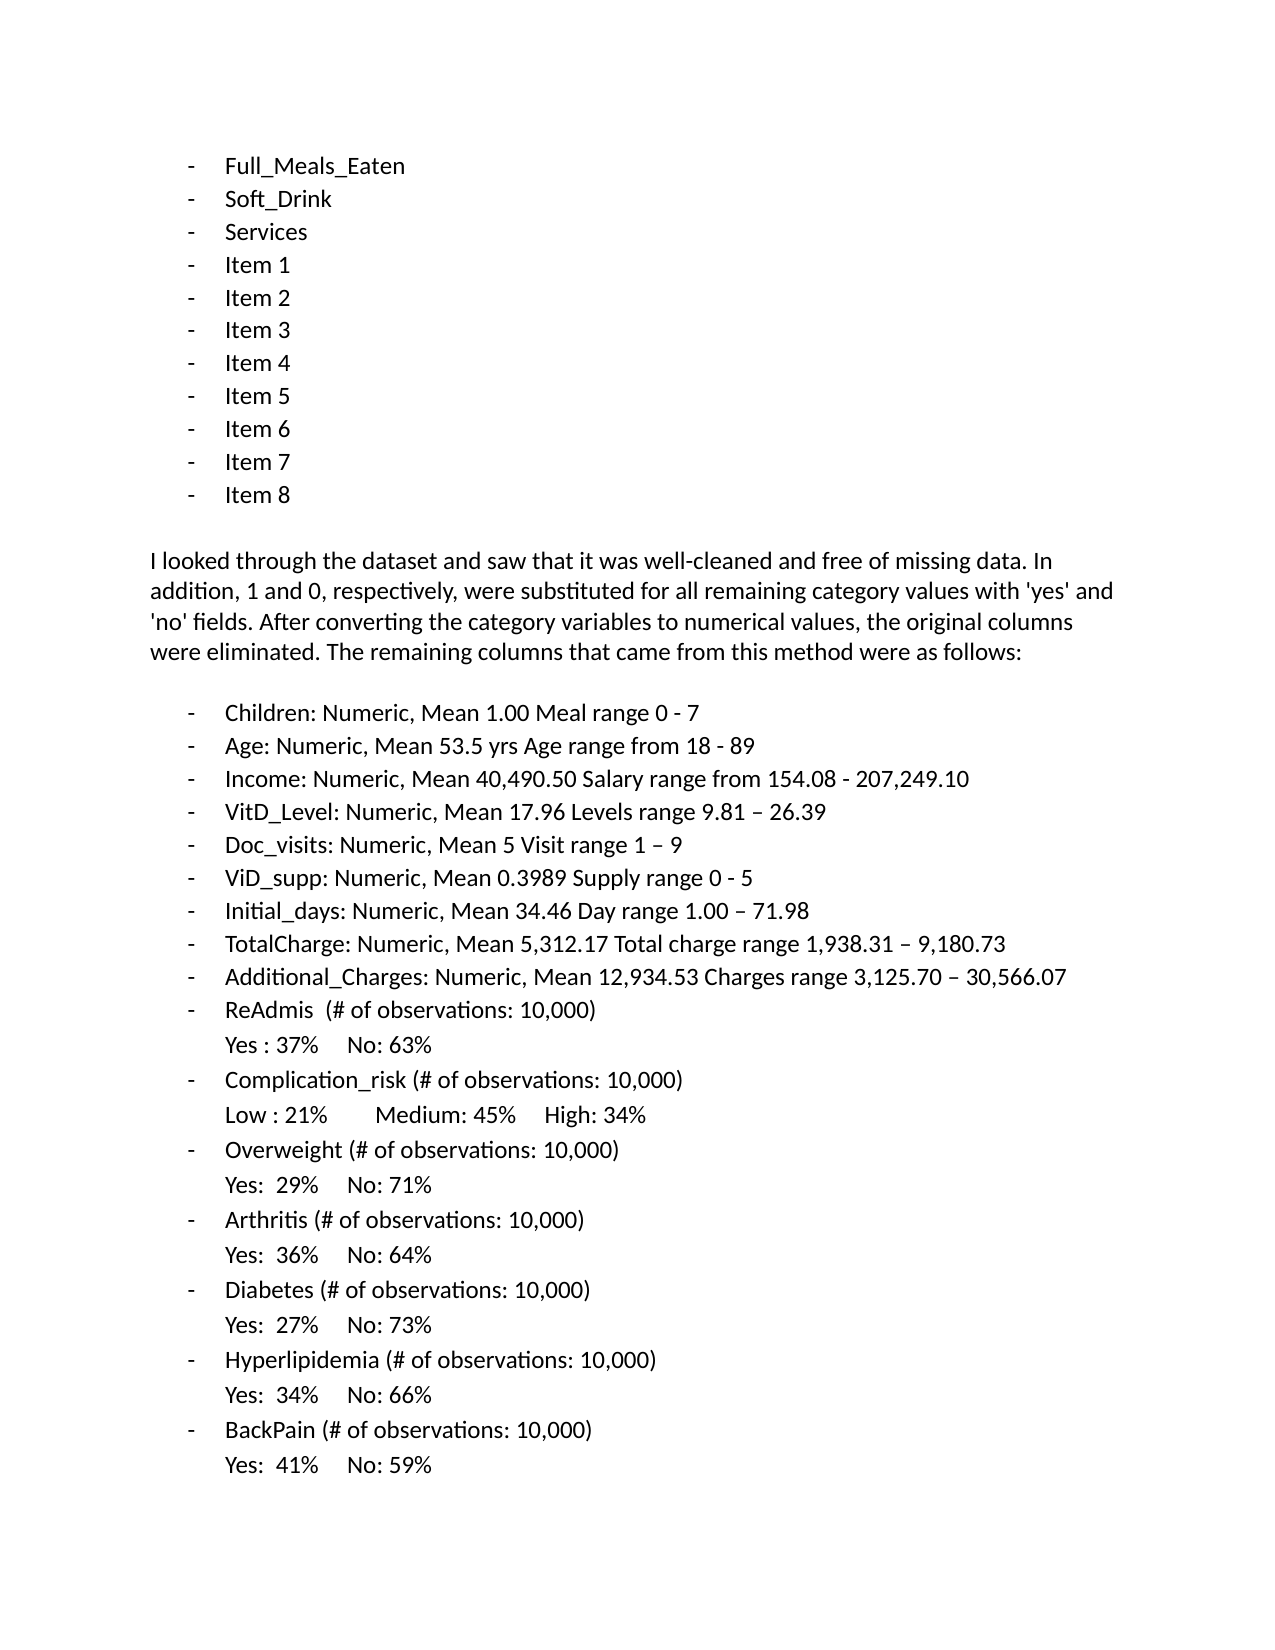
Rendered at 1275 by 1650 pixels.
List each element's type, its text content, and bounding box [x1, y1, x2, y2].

list VitD_Level: Numeric, Mean 17.96 Levels range 9.81 – 26.39 [187, 796, 1125, 827]
list Yes: 41% No: 59% [225, 1449, 1125, 1479]
list Hyperlipidemia (# of observations: 10,000) [187, 1344, 1125, 1374]
list TotalCharge: Numeric, Mean 5,312.17 Total charge range 1,938.31 – 9,180.73 [187, 928, 1125, 958]
list Item 6 [187, 413, 1125, 444]
list Overweight (# of observations: 10,000) [187, 1134, 1125, 1164]
list Age: Numeric, Mean 53.5 yrs Age range from 18 - 89 [187, 731, 1125, 761]
list Doc_visits: Numeric, Mean 5 Visit range 1 – 9 [187, 829, 1125, 860]
list Yes: 36% No: 64% [225, 1239, 1125, 1269]
list Item 1 [187, 249, 1125, 279]
list Soft_Drink [187, 183, 1125, 213]
list Income: Numeric, Mean 40,490.50 Salary range from 154.08 - 207,249.10 [187, 763, 1125, 794]
list Children: Numeric, Mean 1.00 Meal range 0 - 7 [187, 698, 1125, 728]
list Item 5 [187, 380, 1125, 411]
list Arthritis (# of observations: 10,000) [187, 1204, 1125, 1234]
list ReAdmis (# of observations: 10,000) [187, 994, 1125, 1024]
list BackPain (# of observations: 10,000) [187, 1414, 1125, 1444]
list Item 2 [187, 282, 1125, 312]
list Diabetes (# of observations: 10,000) [187, 1274, 1125, 1304]
list Item 8 [187, 479, 1125, 510]
list Initial_days: Numeric, Mean 34.46 Day range 1.00 – 71.98 [187, 895, 1125, 926]
list ViD_supp: Numeric, Mean 0.3989 Supply range 0 - 5 [187, 862, 1125, 893]
list Full_Meals_Eaten [187, 150, 1125, 181]
list Yes : 37% No: 63% [225, 1029, 1125, 1059]
list Additional_Charges: Numeric, Mean 12,934.53 Charges range 3,125.70 – 30,566.07 [187, 961, 1125, 991]
list Item 4 [187, 347, 1125, 378]
text I looked through the dataset and saw that it was well-cleaned and free of missing data. In addition, 1 and 0, respectively, were substituted for all remaining category values with 'yes' and 'no' fields. After converting the category variables to numerical values, the original columns were eliminated. The remaining columns that came from this method were as follows: [150, 545, 1125, 667]
list Low : 21% Medium: 45% High: 34% [225, 1099, 1125, 1129]
list Services [187, 216, 1125, 246]
list Yes: 29% No: 71% [225, 1169, 1125, 1199]
list Complication_risk (# of observations: 10,000) [187, 1064, 1125, 1094]
list Yes: 34% No: 66% [225, 1379, 1125, 1409]
list Item 3 [187, 314, 1125, 345]
list Item 7 [187, 446, 1125, 477]
list Yes: 27% No: 73% [225, 1309, 1125, 1339]
